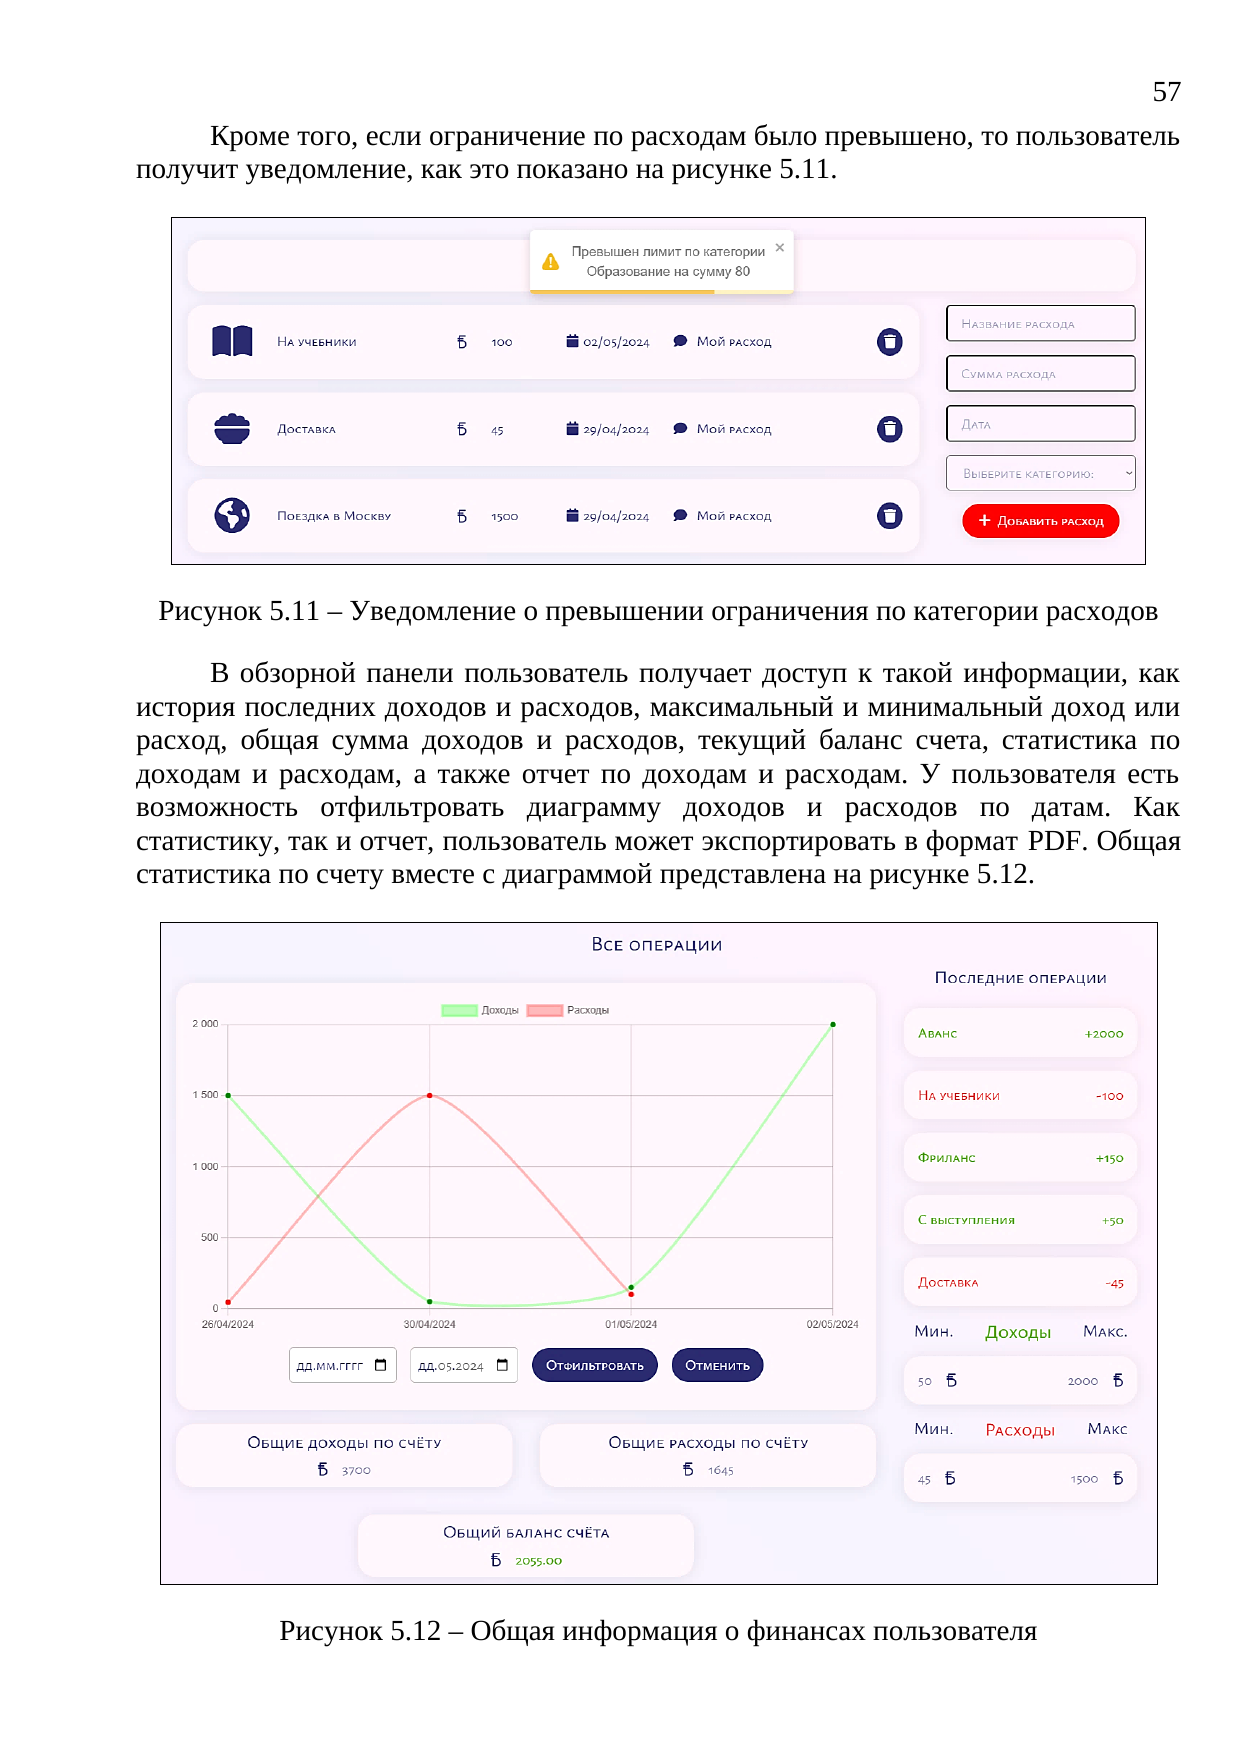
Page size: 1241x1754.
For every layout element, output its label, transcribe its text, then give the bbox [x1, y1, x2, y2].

picture [161, 923, 1157, 1584]
text Рисунок 5.11 – Уведомление о превышении ограничения по категории расходов [136, 593, 1181, 626]
picture [172, 218, 1145, 564]
text В обзорной панели пользователь получает доступ к такой информации, как история последних доходов и расходов, максимальный и минимальный доход или расход, общая сумма доходов и расходов, текущий баланс счета, статистика по доходам и расходам, а также отчет по доходам и расходам. У пользователя есть возможность отфильтровать диаграмму доходов и расходов по датам. Как статистику, так и отчет, пользователь может экспортировать в формат PDF. Общая статистика по счету вместе с диаграммой представлена на рисунке 5.12. [136, 655, 1181, 890]
text Кроме того, если ограничение по расходам было превышено, то пользователь получит уведомление, как это показано на рисунке 5.11. [136, 118, 1181, 185]
text Рисунок 5.12 – Общая информация о финансах пользователя [136, 1613, 1181, 1647]
